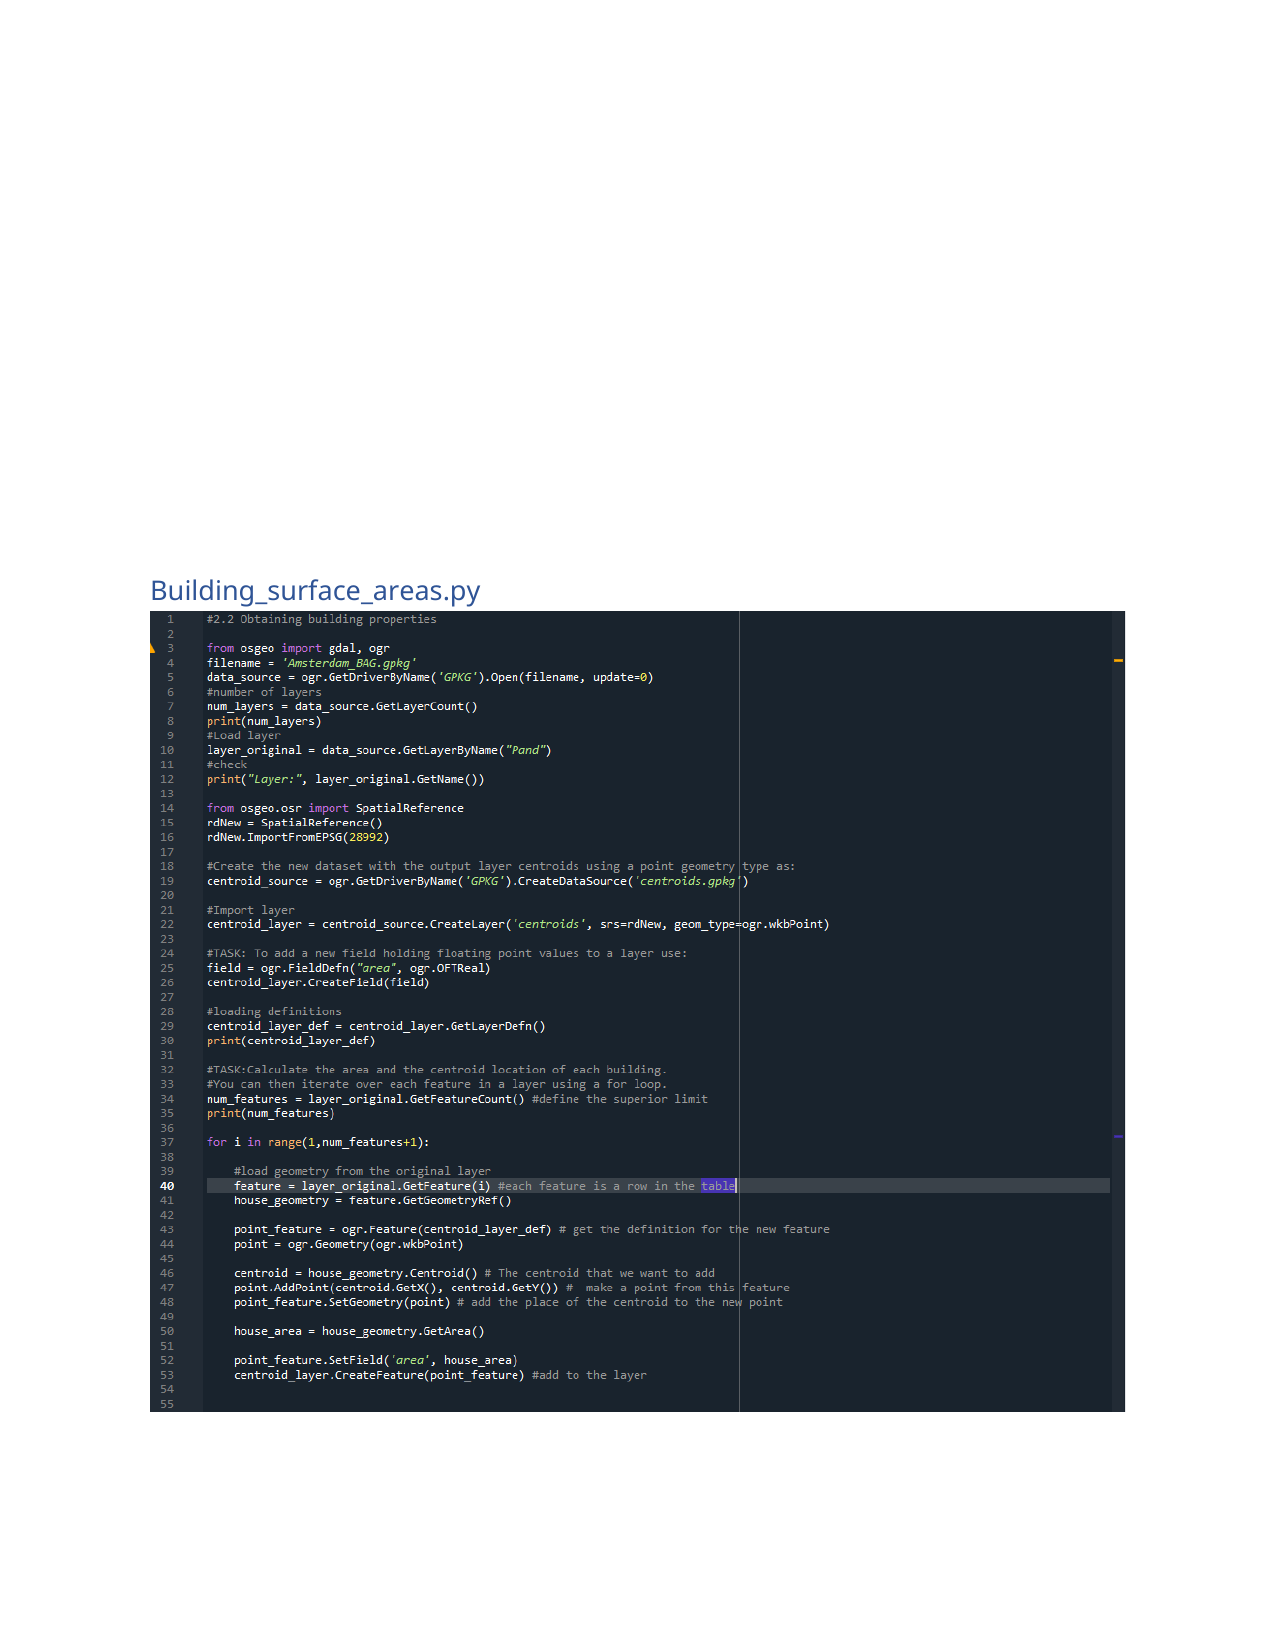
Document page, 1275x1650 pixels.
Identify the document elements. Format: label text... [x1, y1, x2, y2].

text Building_surface_areas.py [150, 572, 1125, 611]
picture [150, 611, 1125, 1412]
